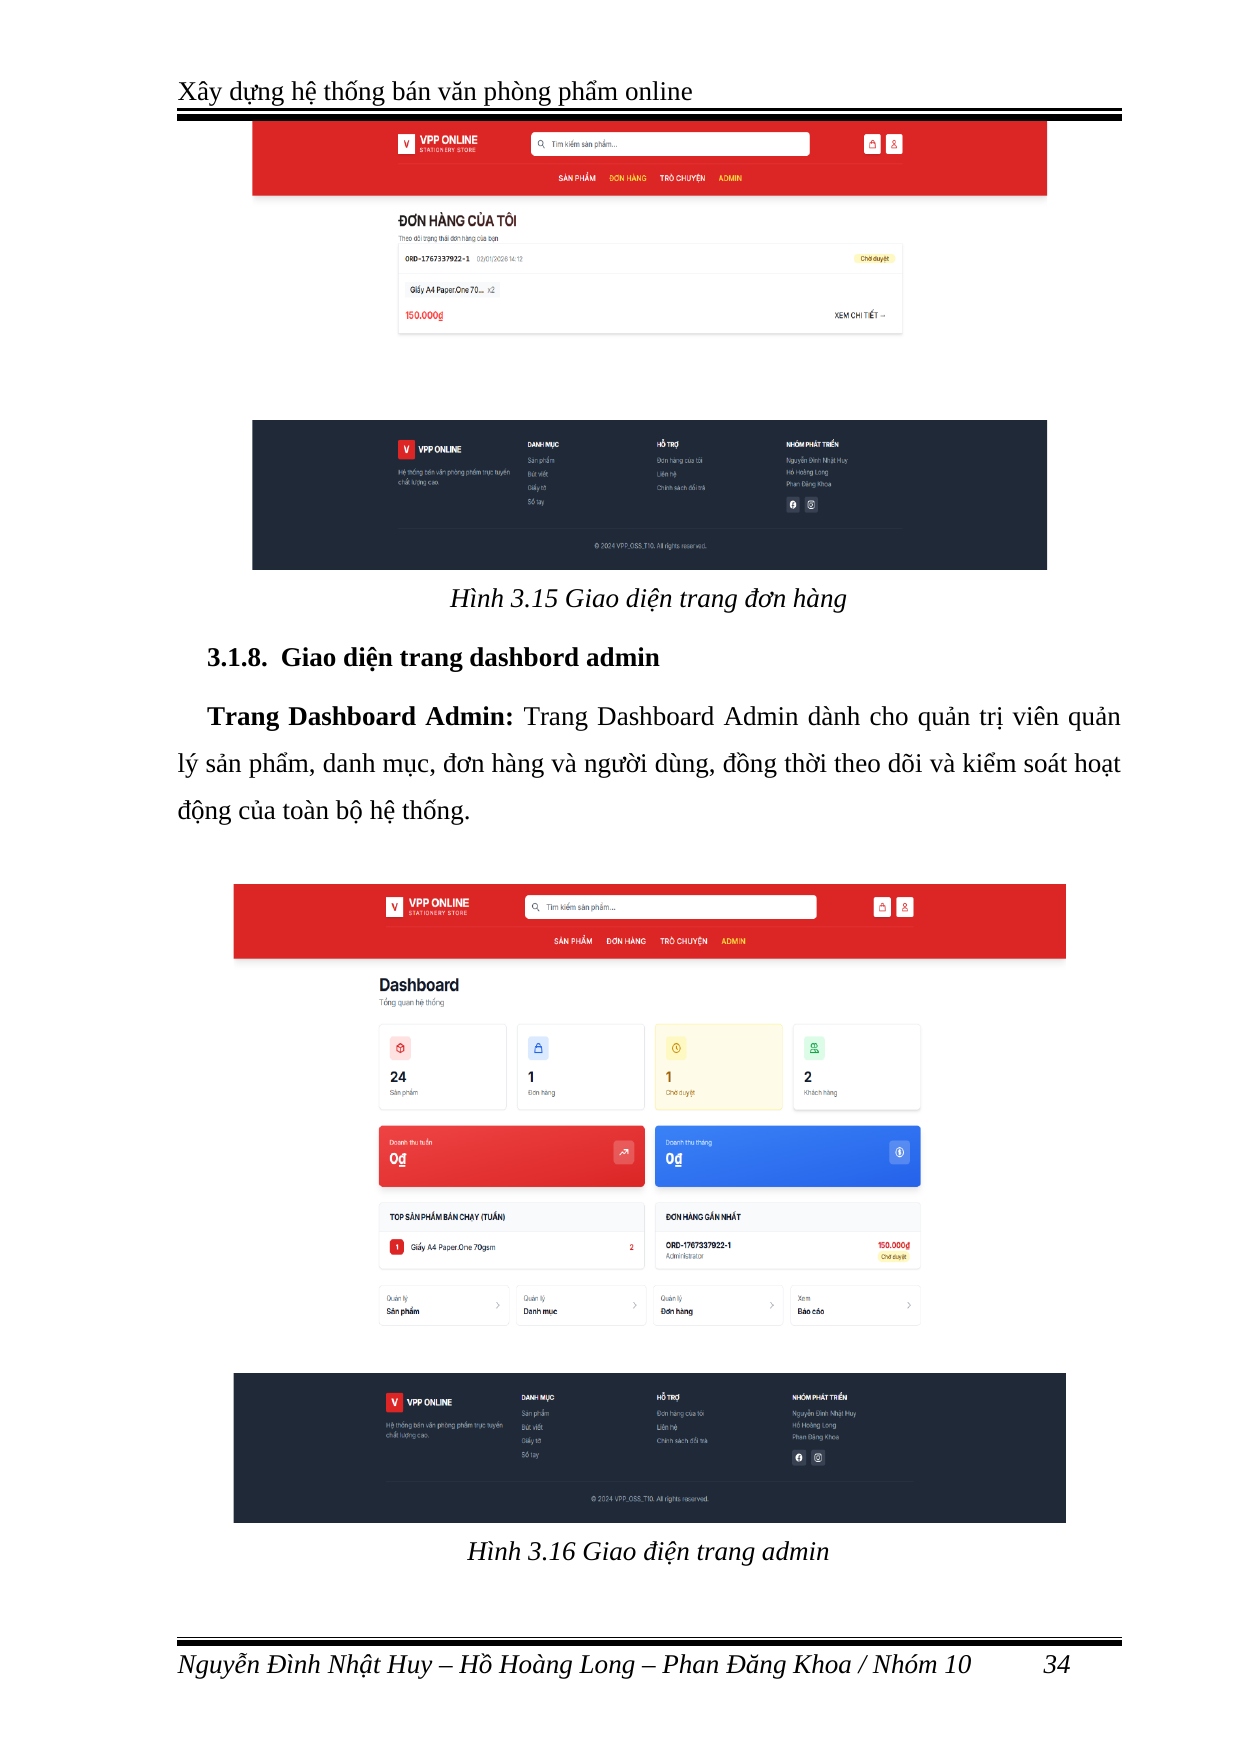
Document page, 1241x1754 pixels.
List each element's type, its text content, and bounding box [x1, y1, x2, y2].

picture [252, 121, 1048, 570]
picture [233, 884, 1066, 1523]
subtitle Giao diện trang dashbord admin [207, 641, 1122, 672]
text Trang Dashboard Admin: Trang Dashboard Admin dành cho quản trị viên quản lý sản phẩm, danh mục, đơn hàng và người dùng, đồng thời theo dõi và kiểm soát hoạt động của toàn bộ hệ thống. [177, 700, 1122, 825]
